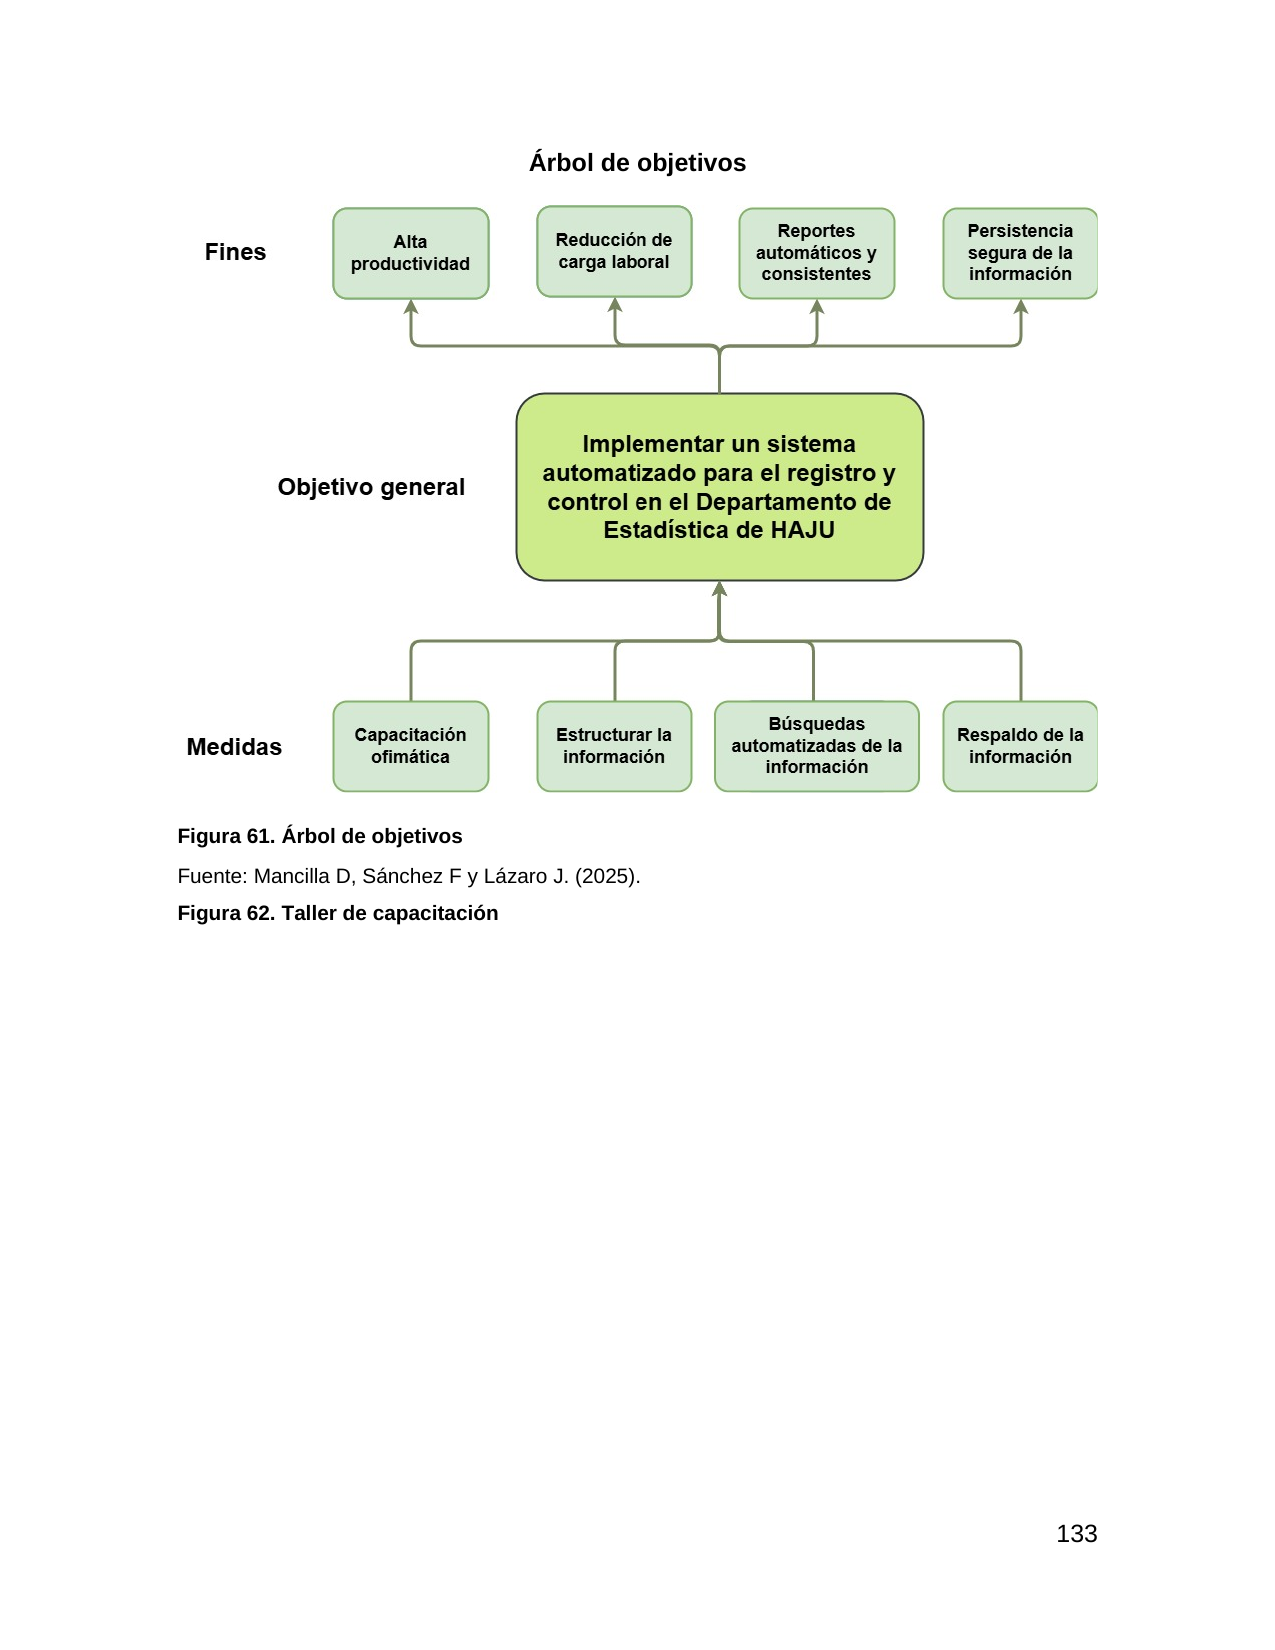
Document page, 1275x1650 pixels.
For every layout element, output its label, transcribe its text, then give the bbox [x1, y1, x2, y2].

text Fuente: Mancilla D, Sánchez F y Lázaro J. (2025). [177, 864, 1098, 888]
text Figura 61. Árbol de objetivos [177, 824, 1098, 848]
text Figura 62. Taller de capacitación [177, 901, 1098, 925]
picture [177, 205, 1098, 793]
subtitle Árbol de objetivos [177, 148, 1098, 176]
